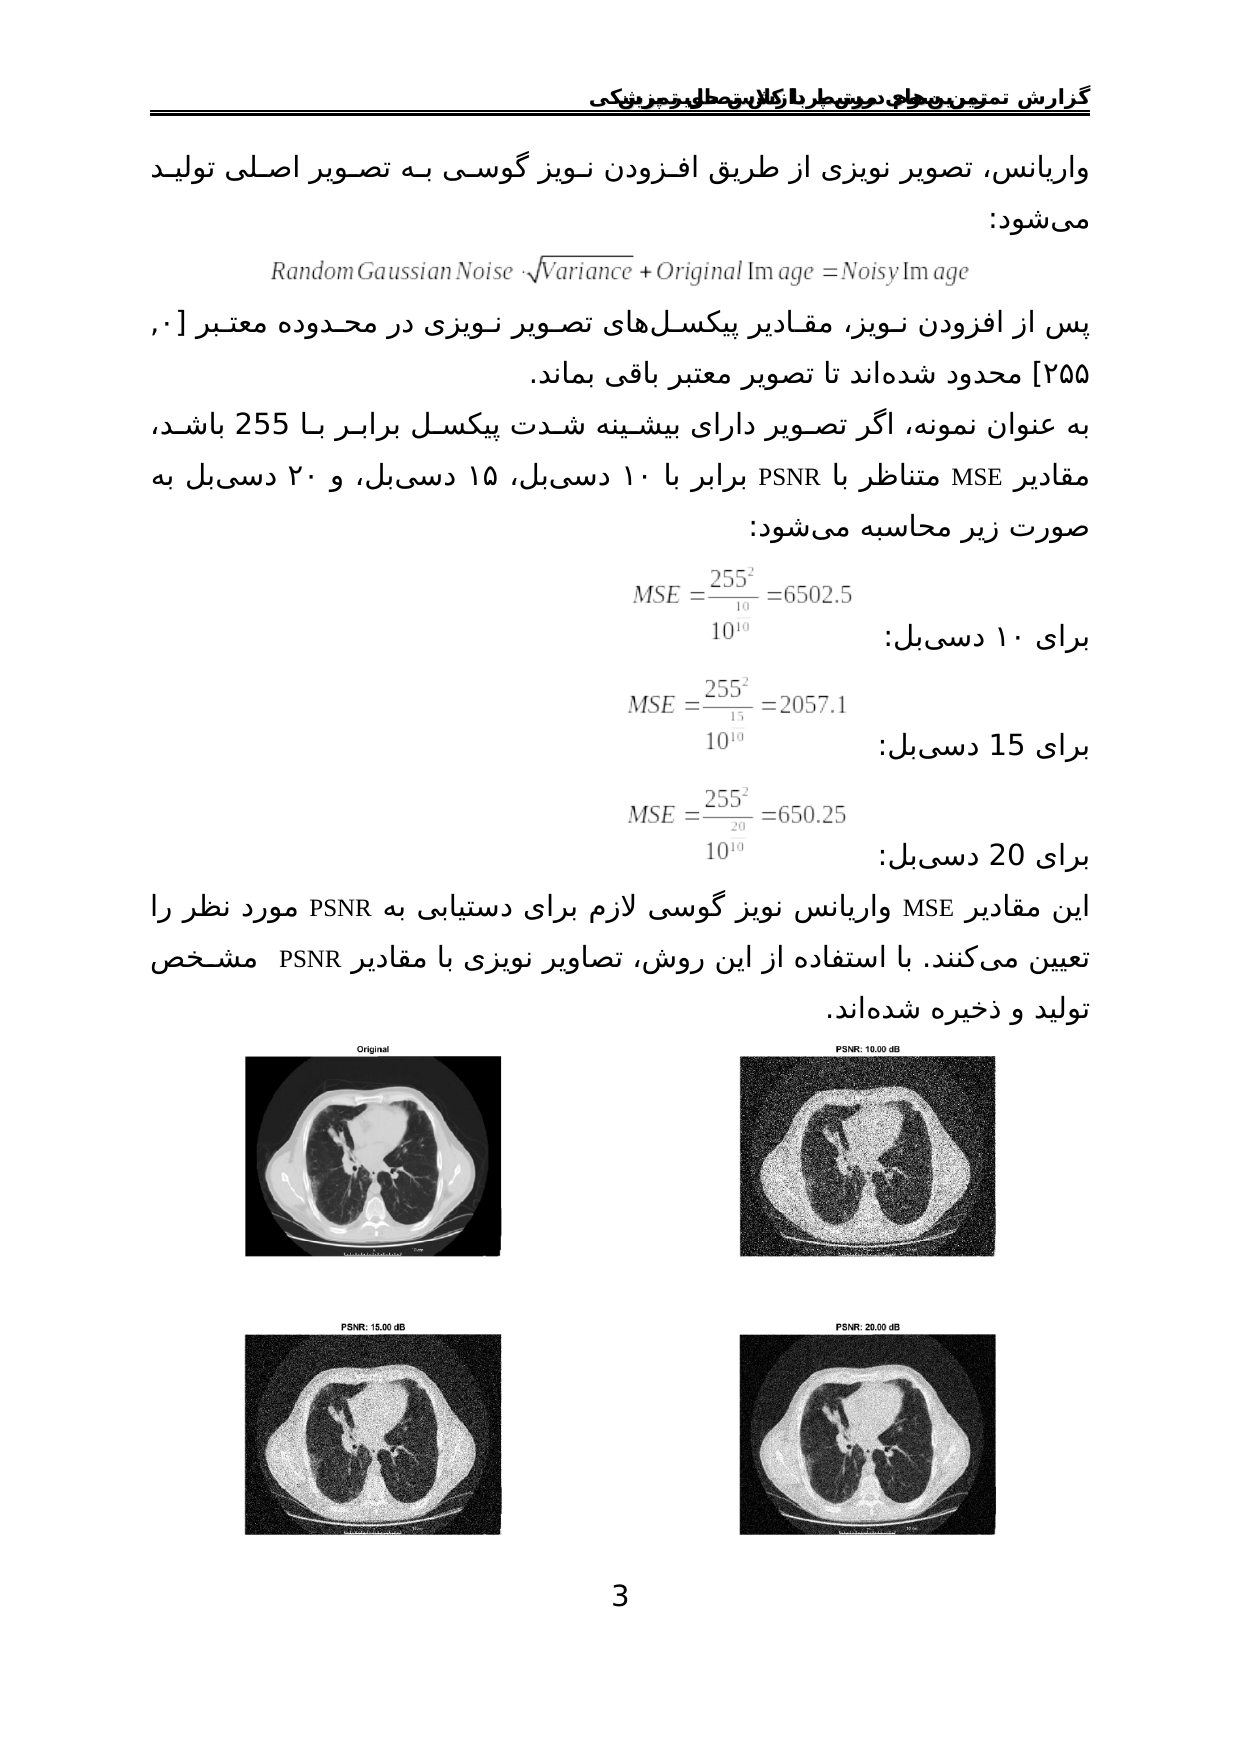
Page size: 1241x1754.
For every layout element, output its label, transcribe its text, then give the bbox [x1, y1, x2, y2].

text برای 15 دسی‌بل: [150, 670, 1090, 763]
text برای 20 دسی‌بل: [150, 779, 1090, 872]
text این مقادیر MSE واریانس نویز گوسی لازم برای دستیابی به PSNR مورد نظر را تعیین می‌کنند. با استفاده از این روش، تصاویر نویزی با مقادیر PSNR مشخص تولید و ذخیره شده‌اند. [150, 889, 1090, 1025]
text پس از افزودن نویز، مقادیر پیکسل‌های تصویر نویزی در محدوده معتبر [۰, ۲۵۵] محدود شده‌اند تا تصویر معتبر باقی بماند. [150, 305, 1090, 390]
picture [243, 1042, 997, 1536]
text به عنوان نمونه، اگر تصویر دارای بیشینه شدت پیکسل برابر با 255 باشد، مقادیر MSE متناظر با PSNR برابر با ۱۰ دسی‌بل، ۱۵ دسی‌بل، و ۲۰ دسی‌بل به صورت زیر محاسبه می‌شود: [150, 407, 1090, 543]
text برای ۱۰ دسی‌بل: [150, 560, 1090, 653]
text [150, 150, 1090, 235]
